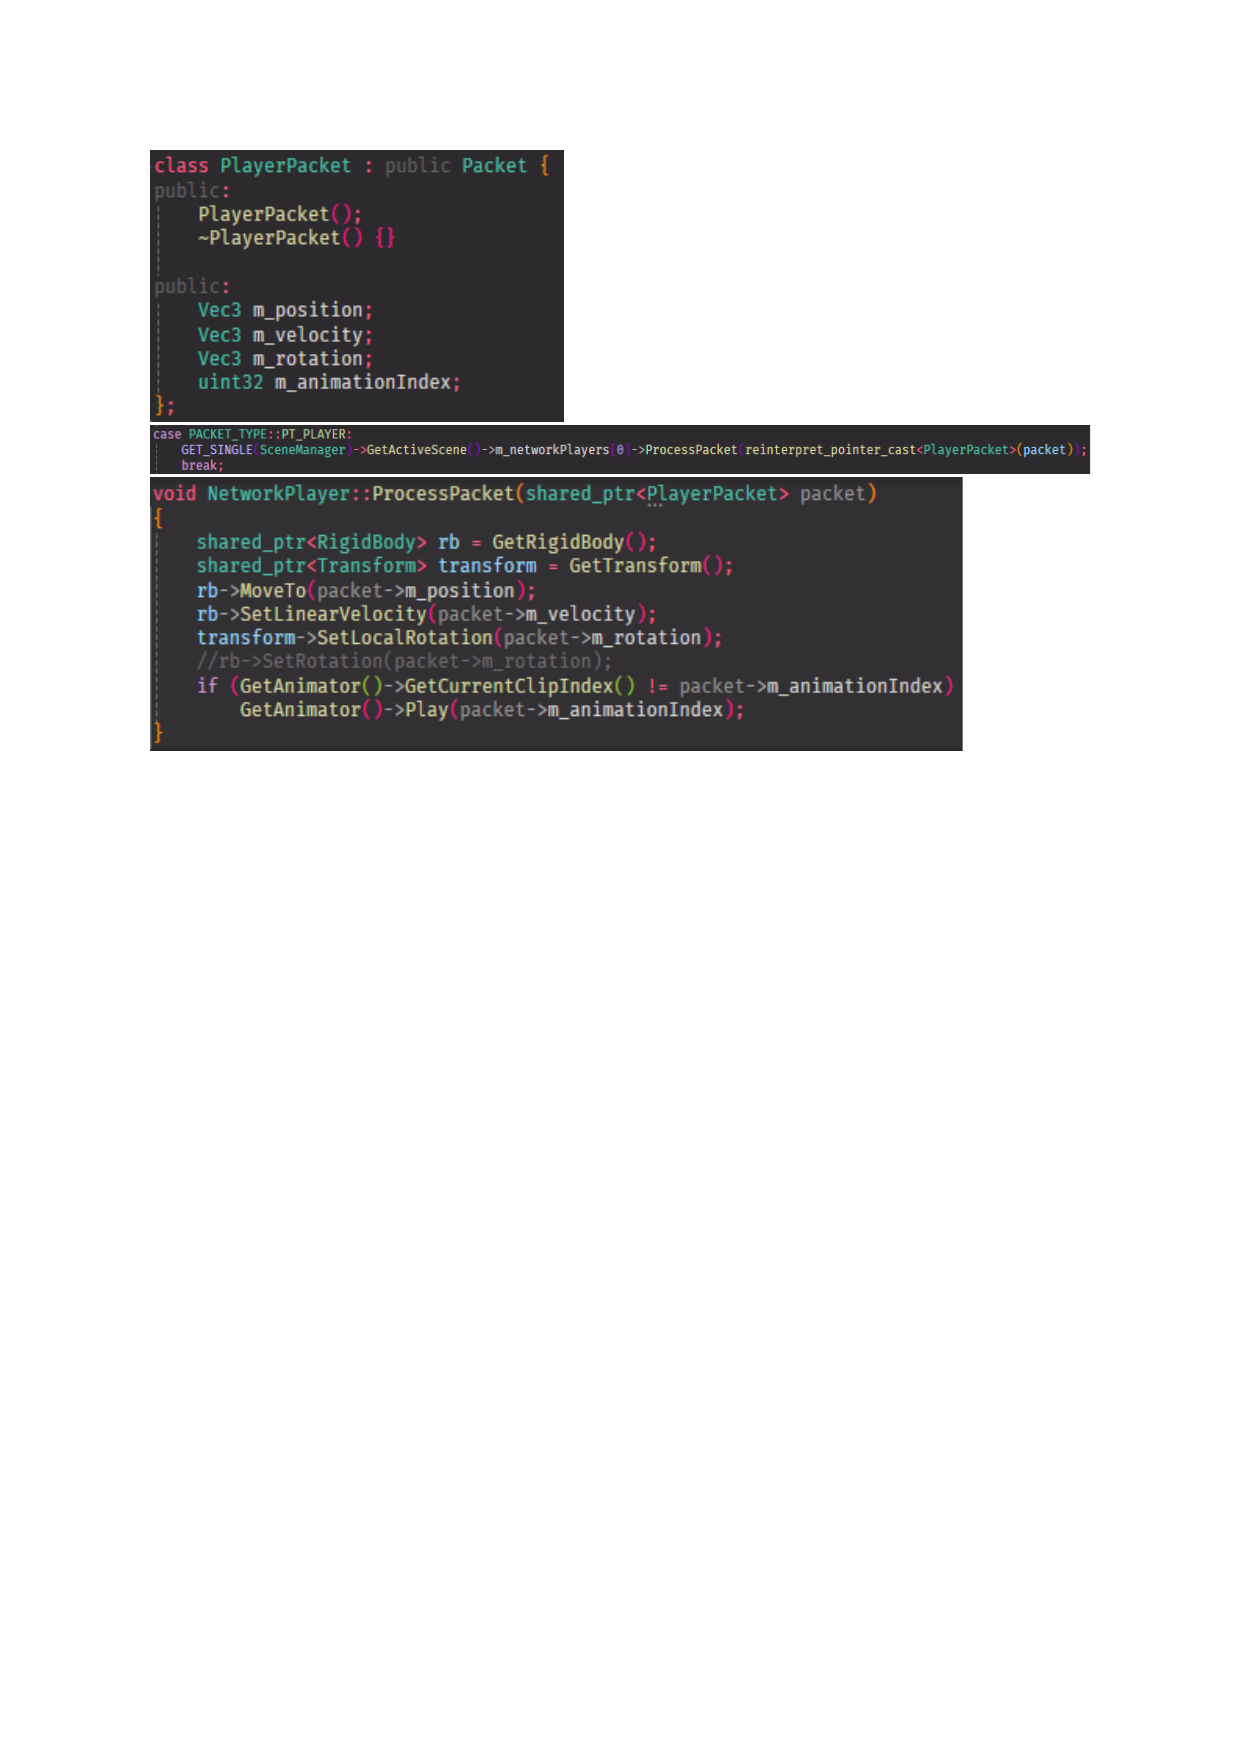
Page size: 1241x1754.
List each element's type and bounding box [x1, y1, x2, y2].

picture [150, 425, 1091, 474]
picture [150, 477, 963, 751]
picture [150, 150, 564, 422]
